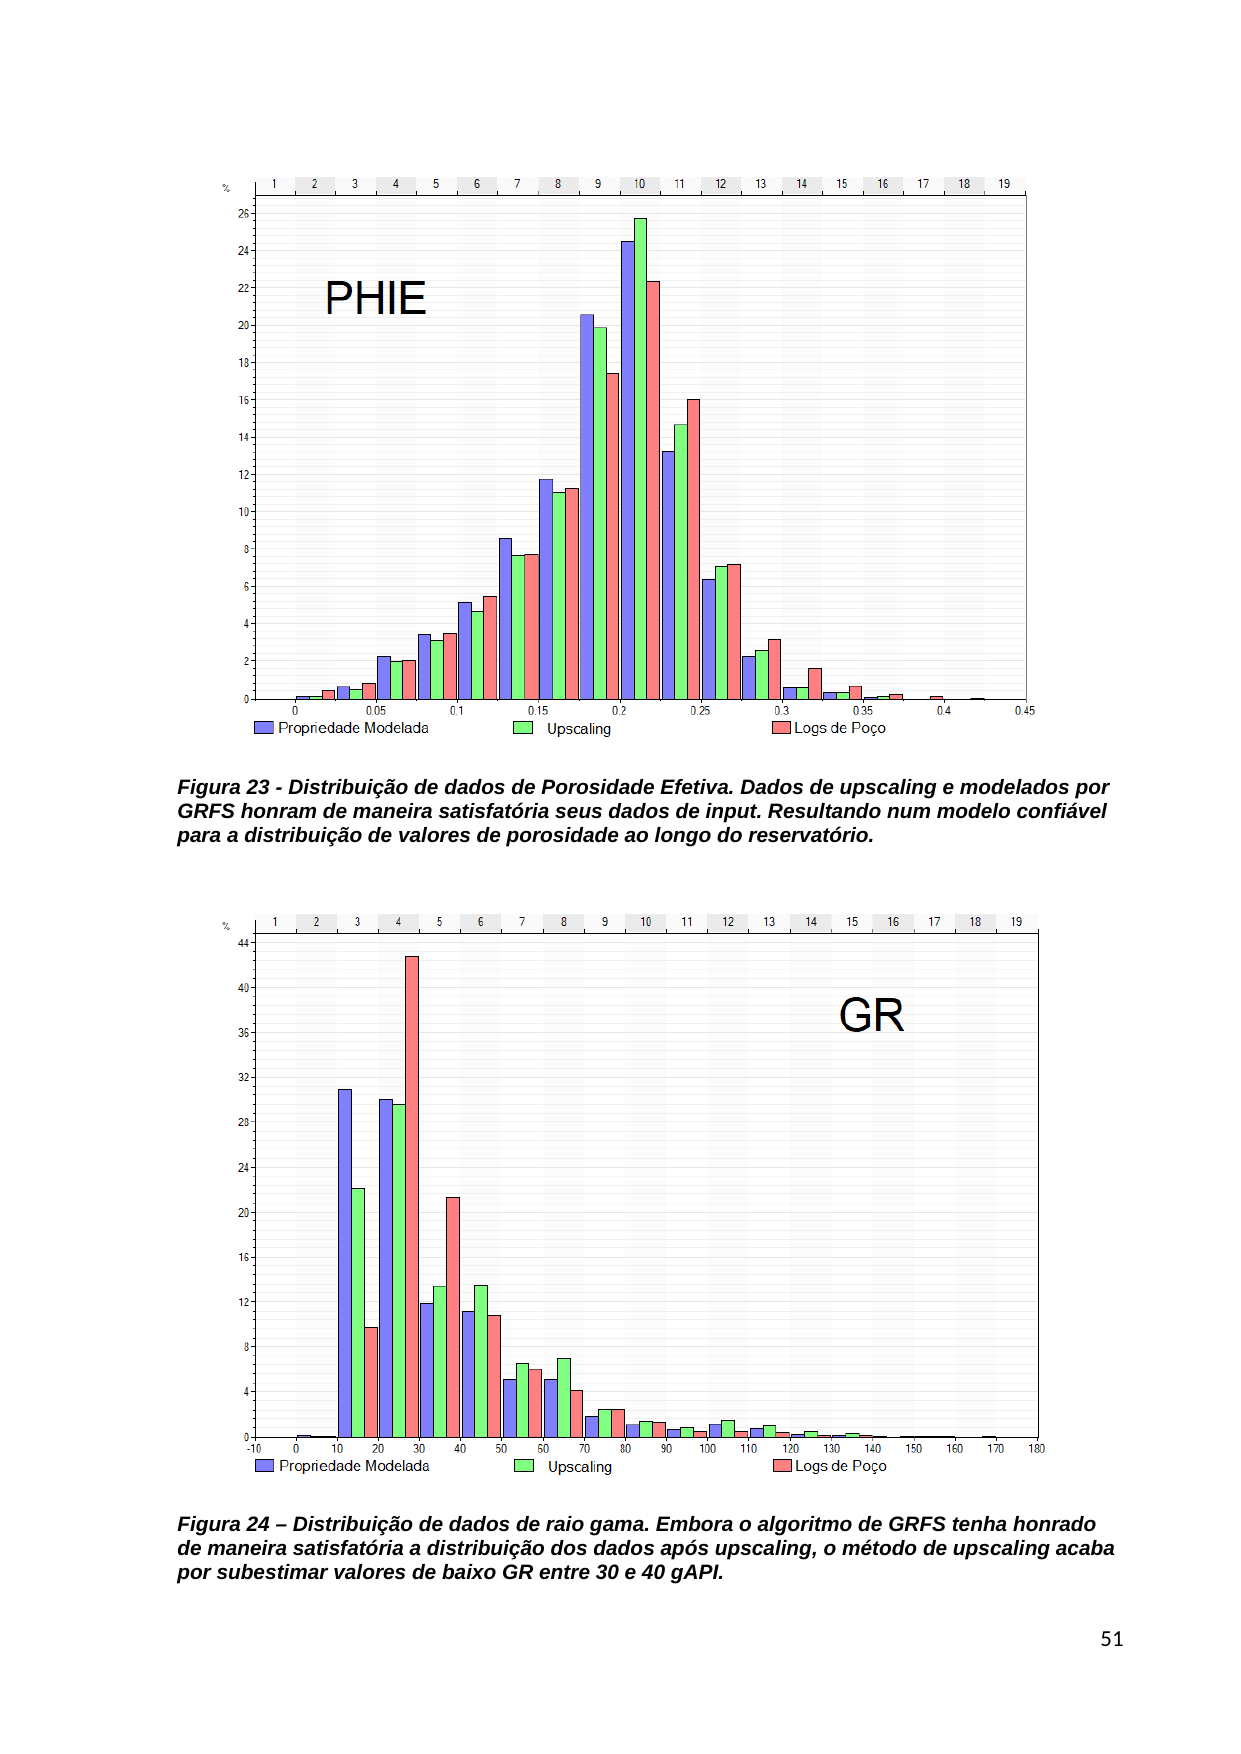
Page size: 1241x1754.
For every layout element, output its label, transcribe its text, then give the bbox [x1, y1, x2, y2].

picture [218, 914, 1082, 1494]
picture [218, 177, 1082, 756]
